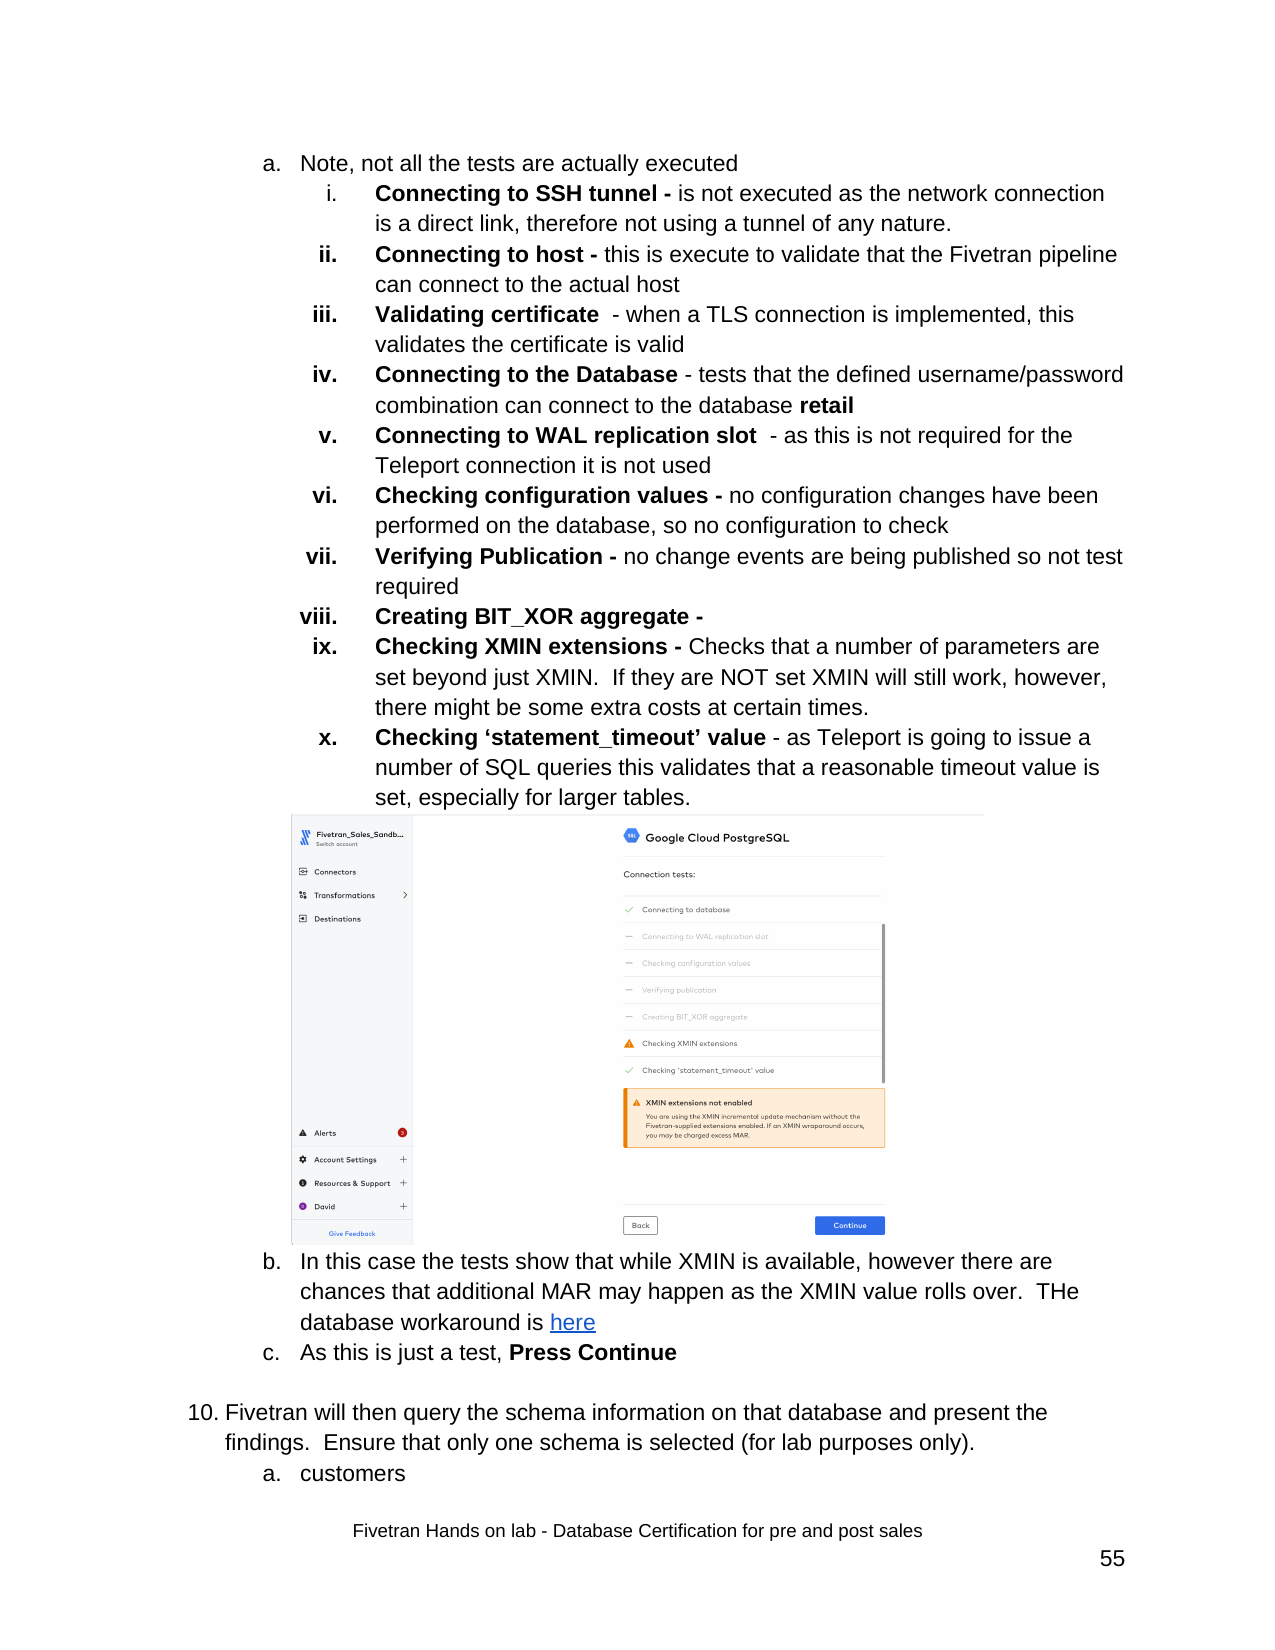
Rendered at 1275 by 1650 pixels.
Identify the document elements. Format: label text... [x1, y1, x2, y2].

list Checking ‘statement_timeout’ value - as Teleport is going to issue a number of SQL queries this validates that a reasonable timeout value is set, especially for larger tables. [337, 724, 1125, 811]
list Connecting to the Database - tests that the defined username/password combination can connect to the database retail [337, 361, 1125, 418]
list Checking configuration values - no configuration changes have been performed on the database, so no configuration to check [337, 482, 1125, 539]
list As this is just a test, Press Continue [262, 1339, 1125, 1365]
list Connecting to SSH tunnel - is not executed as the network connection is a direct link, therefore not using a tunnel of any nature. [337, 180, 1125, 237]
picture [291, 814, 984, 1245]
list Connecting to WAL replication slot - as this is not required for the Teleport connection it is not used [337, 422, 1125, 478]
list Connecting to host - this is execute to validate that the Fivetran pipeline can connect to the actual host [337, 241, 1125, 297]
list Note, not all the tests are actually executed [262, 150, 1125, 176]
list Fivetran will then query the schema information on that database and present the findings. Ensure that only one schema is selected (for lab purposes only). [187, 1399, 1125, 1456]
list Checking XMIN extensions - Checks that a number of parameters are set beyond just XMIN. If they are NOT set XMIN will still work, however, there might be some extra costs at certain times. [337, 633, 1125, 720]
list customers [262, 1459, 1125, 1486]
list Verifying Publication - no change events are being published so not test required [337, 543, 1125, 599]
list In this case the tests show that while XMIN is available, however there are chances that additional MAR may happen as the XMIN value rolls over. THe database workaround is here [262, 1248, 1125, 1335]
list Validating certificate - when a TLS connection is implemented, this validates the certificate is valid [337, 301, 1125, 358]
list Creating BIT_XOR aggregate - [337, 603, 1125, 629]
